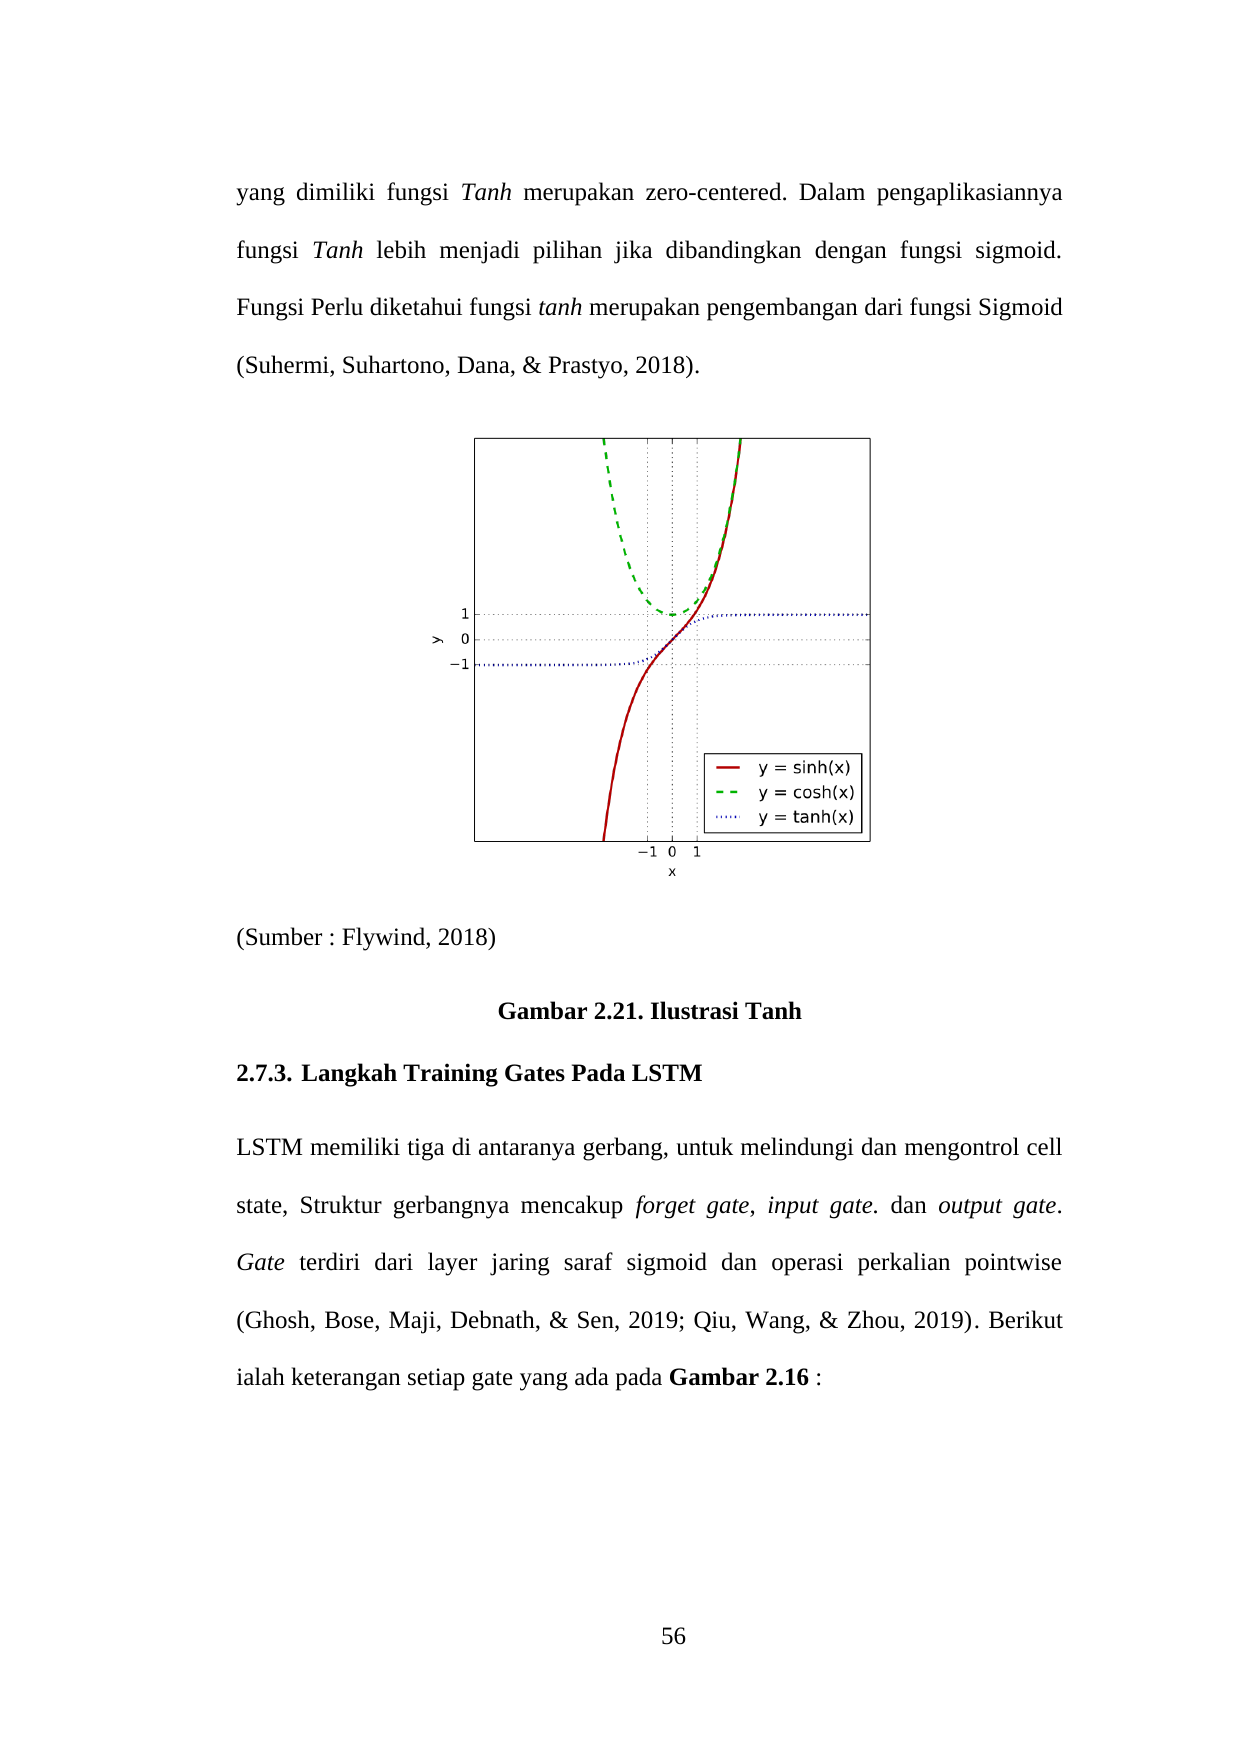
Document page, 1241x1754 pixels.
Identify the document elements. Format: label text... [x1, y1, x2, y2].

picture [414, 423, 885, 894]
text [236, 177, 1063, 378]
text LSTM memiliki tiga di antaranya gerbang, untuk melindungi dan mengontrol cell state, Struktur gerbangnya mencakup forget gate, input gate. dan output gate. Gate terdiri dari layer jaring saraf sigmoid dan operasi perkalian pointwise . Berikut ialah keterangan setiap gate yang ada pada Gambar 2.15 : [236, 1132, 1063, 1391]
subtitle Langkah Training Gates Pada LSTM [236, 1058, 1063, 1087]
